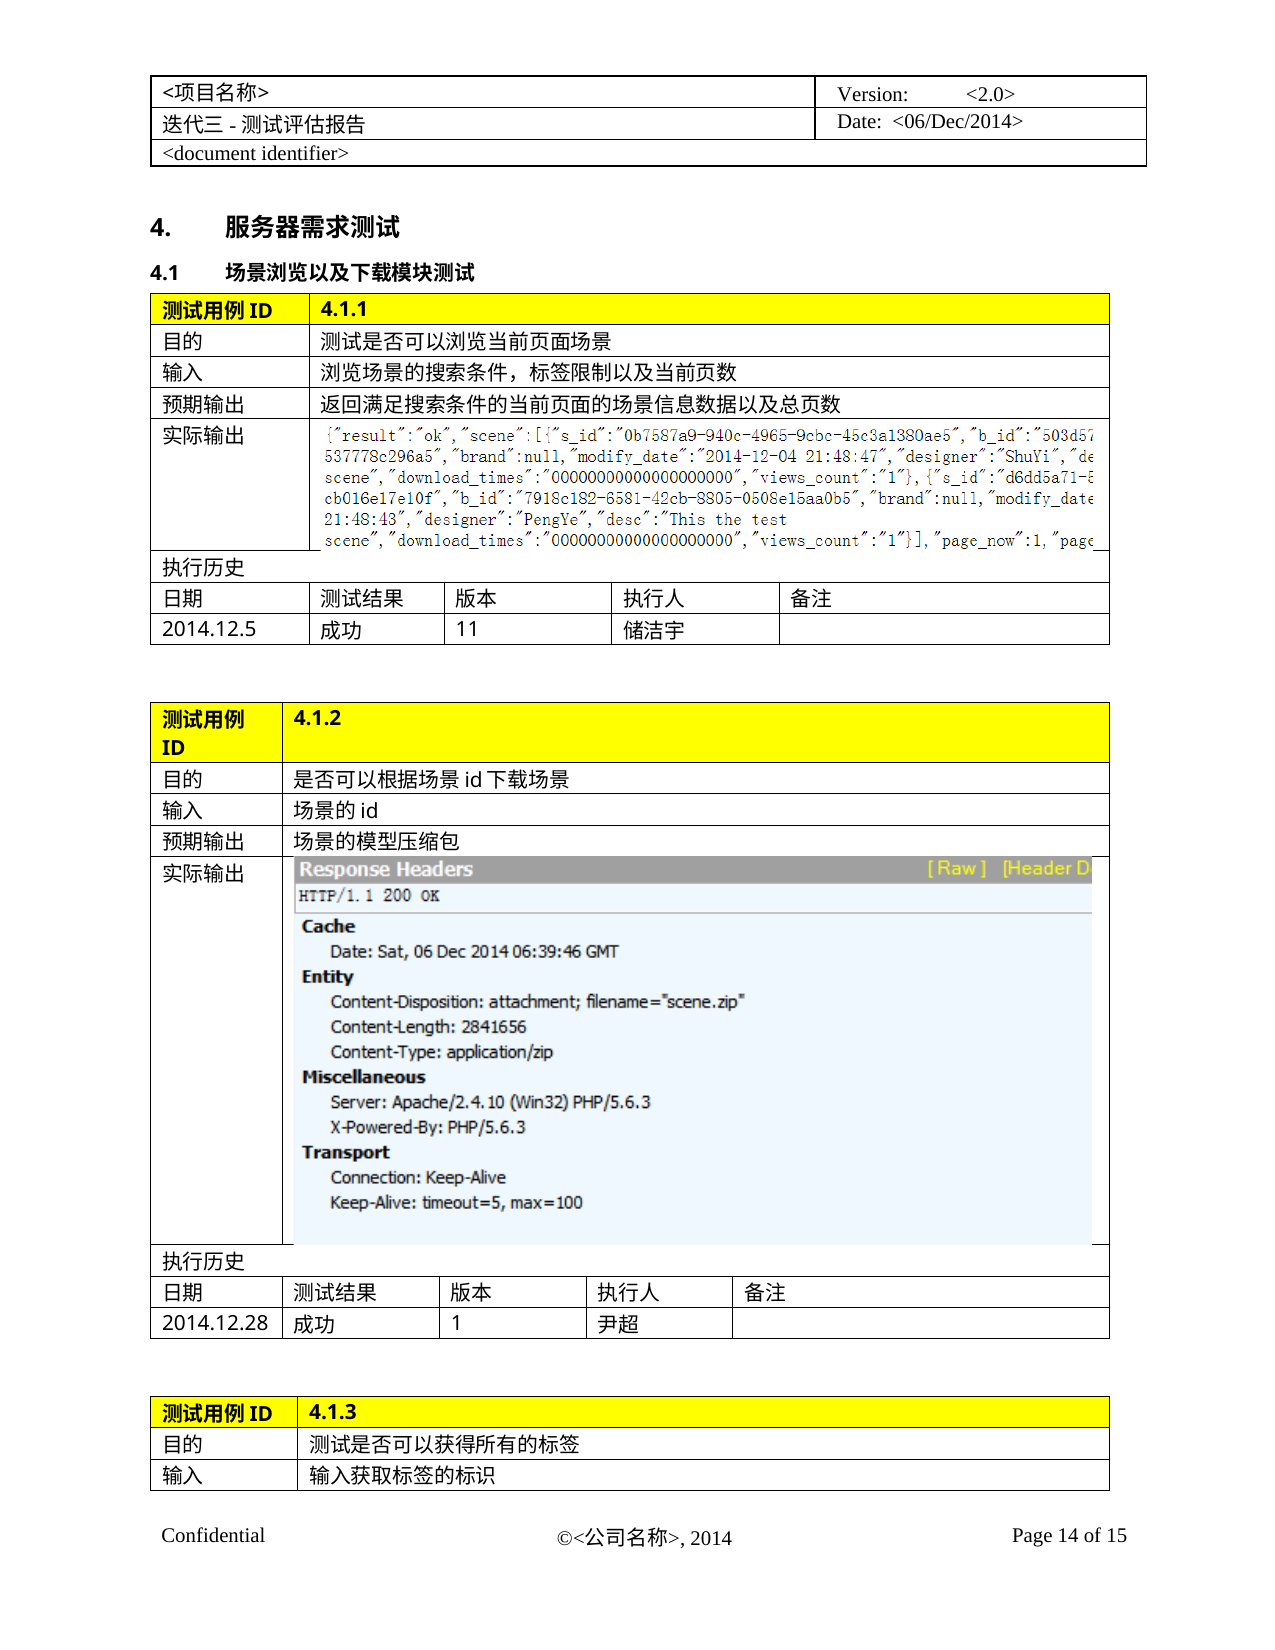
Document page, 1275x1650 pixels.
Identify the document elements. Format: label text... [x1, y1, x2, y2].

table_cell 1 [440, 1308, 586, 1338]
table_cell 预期输出 [151, 826, 282, 856]
table_header 4.1.3 [298, 1397, 1109, 1427]
table_cell 备注 [780, 583, 1109, 613]
table_cell 执行历史 [151, 551, 1109, 582]
table_cell 输入 [151, 357, 309, 387]
table_cell [1092, 857, 1109, 1244]
table_cell 输入获取标签的标识 [298, 1460, 1109, 1490]
table_cell 成功 [310, 614, 444, 644]
table_cell [780, 614, 1109, 644]
table_cell 测试结果 [310, 583, 444, 613]
table_cell 浏览场景的搜索条件，标签限制以及当前页数 [310, 357, 1109, 387]
table_cell 测试是否可以获得所有的标签 [298, 1428, 1109, 1458]
table_cell 版本 [440, 1277, 586, 1307]
table_cell 是否可以根据场景id下载场景 [283, 763, 1109, 793]
subtitle 场景浏览以及下载模块测试 [150, 256, 1125, 287]
table_cell 场景的模型压缩包 [283, 826, 1109, 856]
table_header 4.1.2 [283, 703, 1109, 762]
table_cell 返回满足搜索条件的当前页面的场景信息数据以及总页数 [310, 388, 1109, 418]
table_cell 11 [445, 614, 611, 644]
table_cell 备注 [733, 1277, 1109, 1307]
table_cell 输入 [151, 794, 282, 824]
table_cell 2014.12.5 [151, 614, 309, 644]
table_cell 目的 [151, 325, 309, 356]
table_cell 实际输出 [151, 419, 309, 550]
table_cell 版本 [445, 583, 611, 613]
picture [320, 419, 1094, 551]
picture [293, 856, 1092, 1245]
table_cell 预期输出 [151, 388, 309, 418]
table_cell 成功 [283, 1308, 439, 1338]
table_cell 目的 [151, 1428, 297, 1458]
table_cell 尹超 [587, 1308, 732, 1338]
table_header 测试用例ID [151, 703, 282, 762]
table_cell 执行人 [587, 1277, 732, 1307]
table_cell 场景的id [283, 794, 1109, 824]
table_cell 执行人 [612, 583, 779, 613]
table_cell 储洁宇 [612, 614, 779, 644]
table_cell 测试结果 [283, 1277, 439, 1307]
table_cell 输入 [151, 1460, 297, 1490]
table_header 测试用例ID [151, 294, 309, 324]
table_cell [733, 1308, 1109, 1338]
subtitle 服务器需求测试 [150, 208, 1125, 244]
table_header 测试用例ID [151, 1397, 297, 1427]
table_cell [1094, 419, 1109, 550]
table_cell 2014.12.28 [151, 1308, 282, 1338]
table_cell [283, 857, 293, 1244]
table_cell [310, 419, 320, 550]
table_cell 日期 [151, 583, 309, 613]
table_cell 日期 [151, 1277, 282, 1307]
table_cell 实际输出 [151, 857, 282, 1244]
table_header 4.1.1 [310, 294, 1109, 324]
table_cell 目的 [151, 763, 282, 793]
table_cell 测试是否可以浏览当前页面场景 [310, 325, 1109, 356]
table_cell 执行历史 [151, 1245, 1109, 1276]
